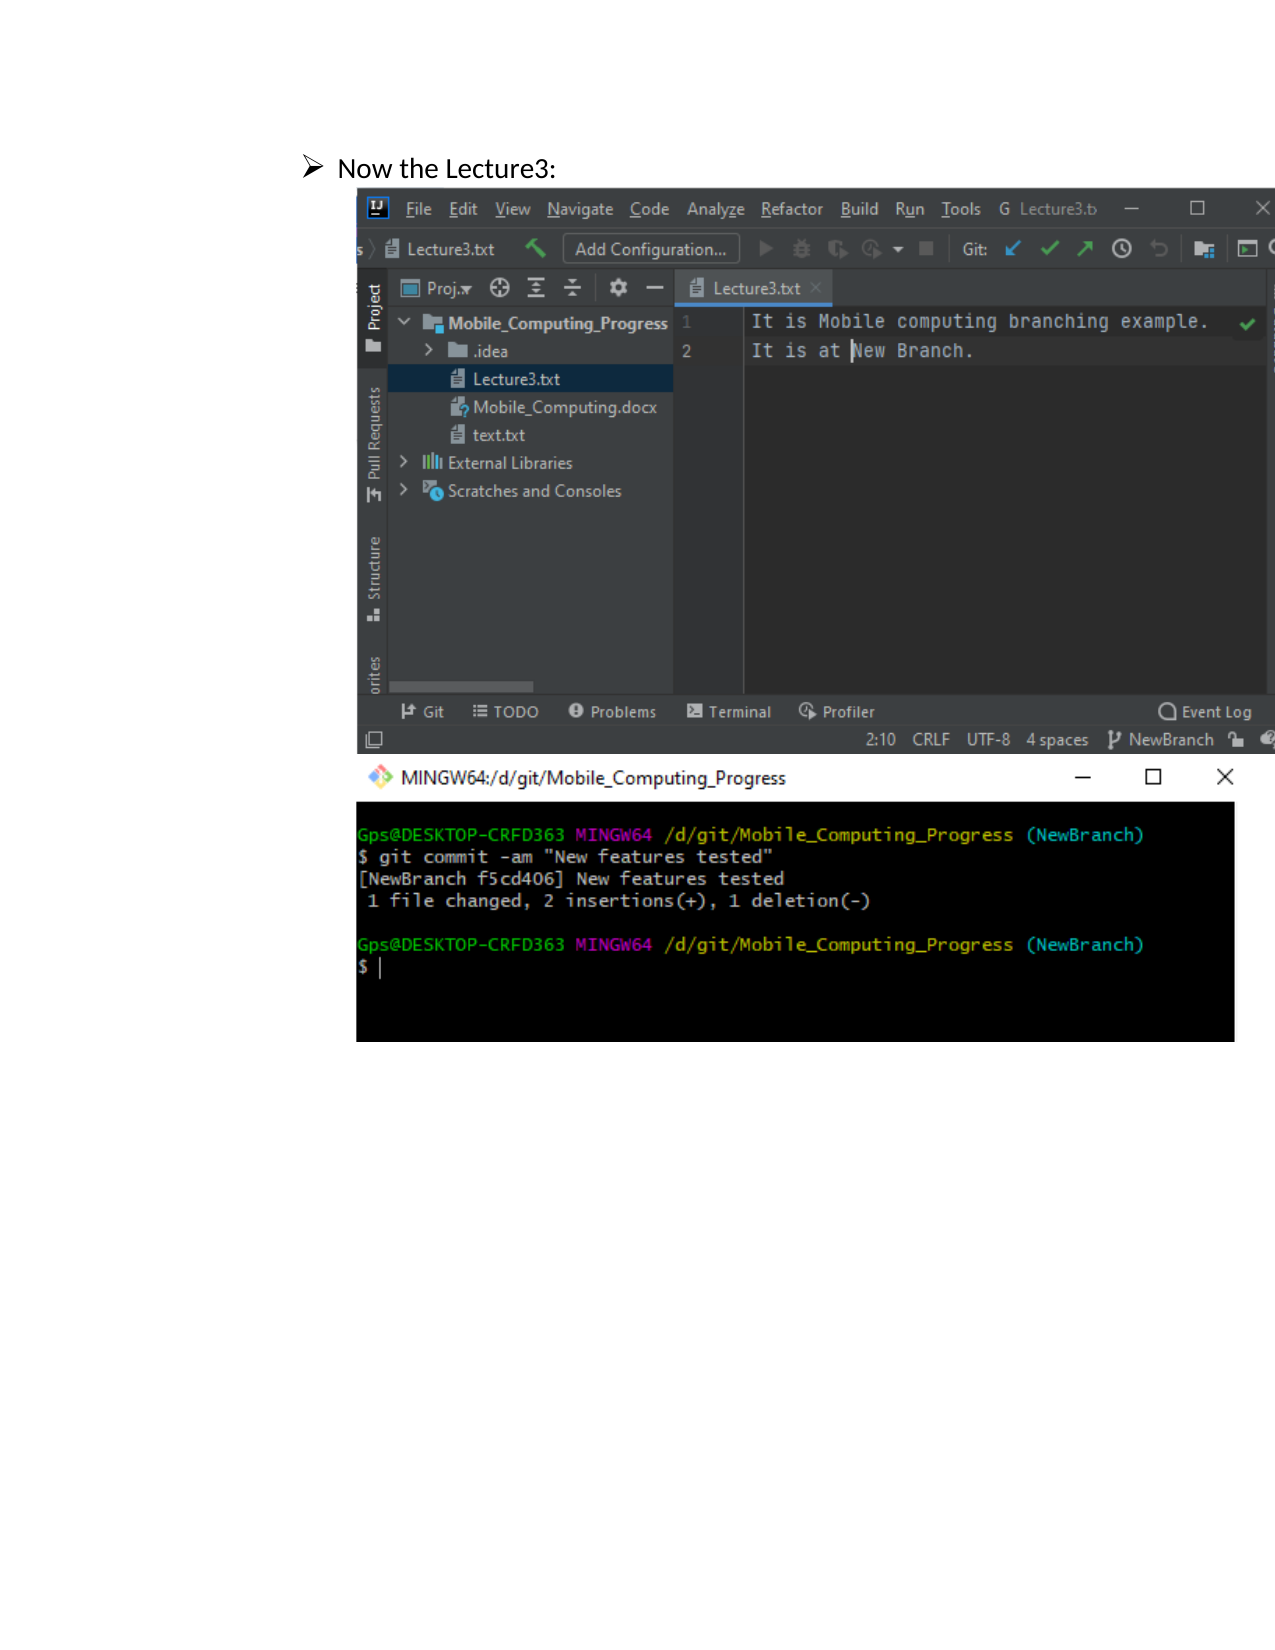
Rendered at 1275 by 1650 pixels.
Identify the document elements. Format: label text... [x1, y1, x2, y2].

list Now the Lecture3: [300, 150, 1125, 1042]
